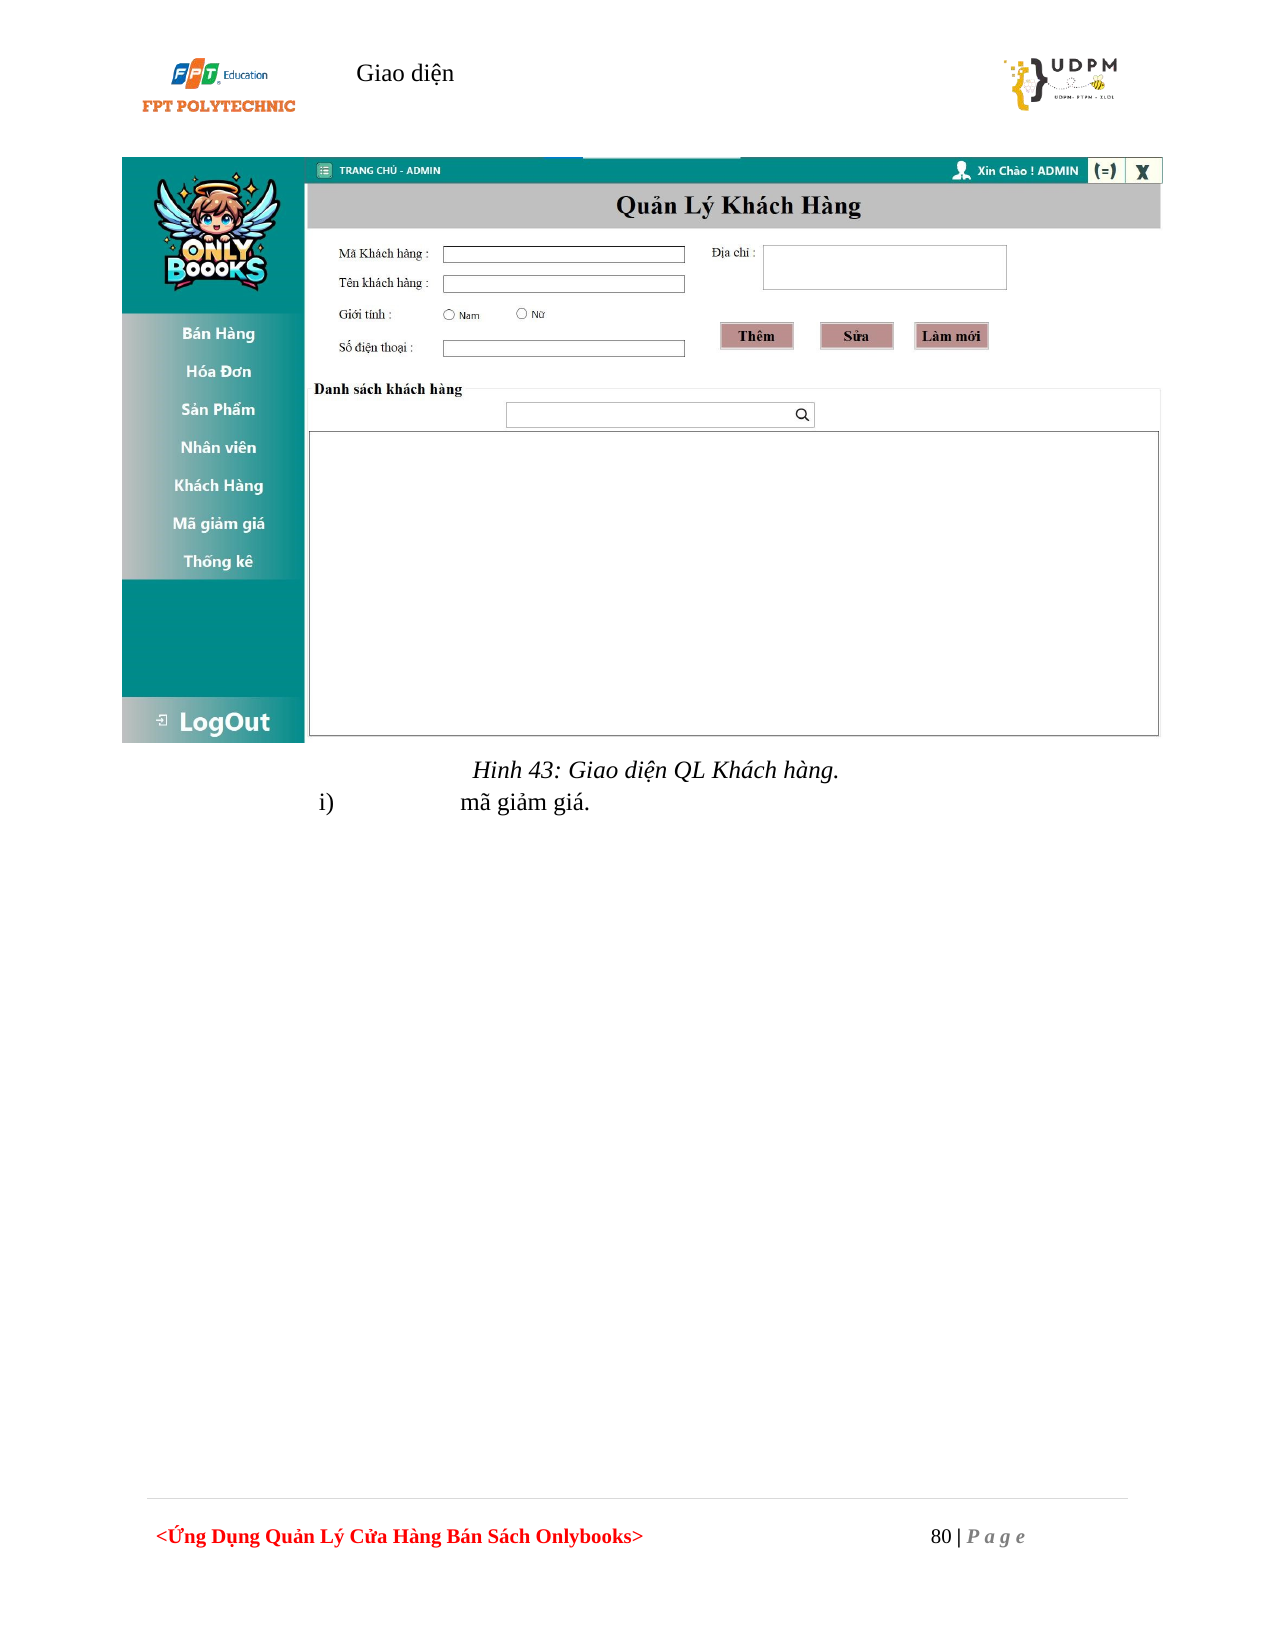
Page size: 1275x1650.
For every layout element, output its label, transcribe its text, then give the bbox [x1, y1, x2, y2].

text Hinh 43: Giao diện QL Khách hàng. [319, 755, 842, 784]
picture [142, 58, 296, 112]
picture [122, 157, 1163, 743]
list mã giảm giá. [319, 787, 841, 816]
picture [1003, 58, 1117, 111]
